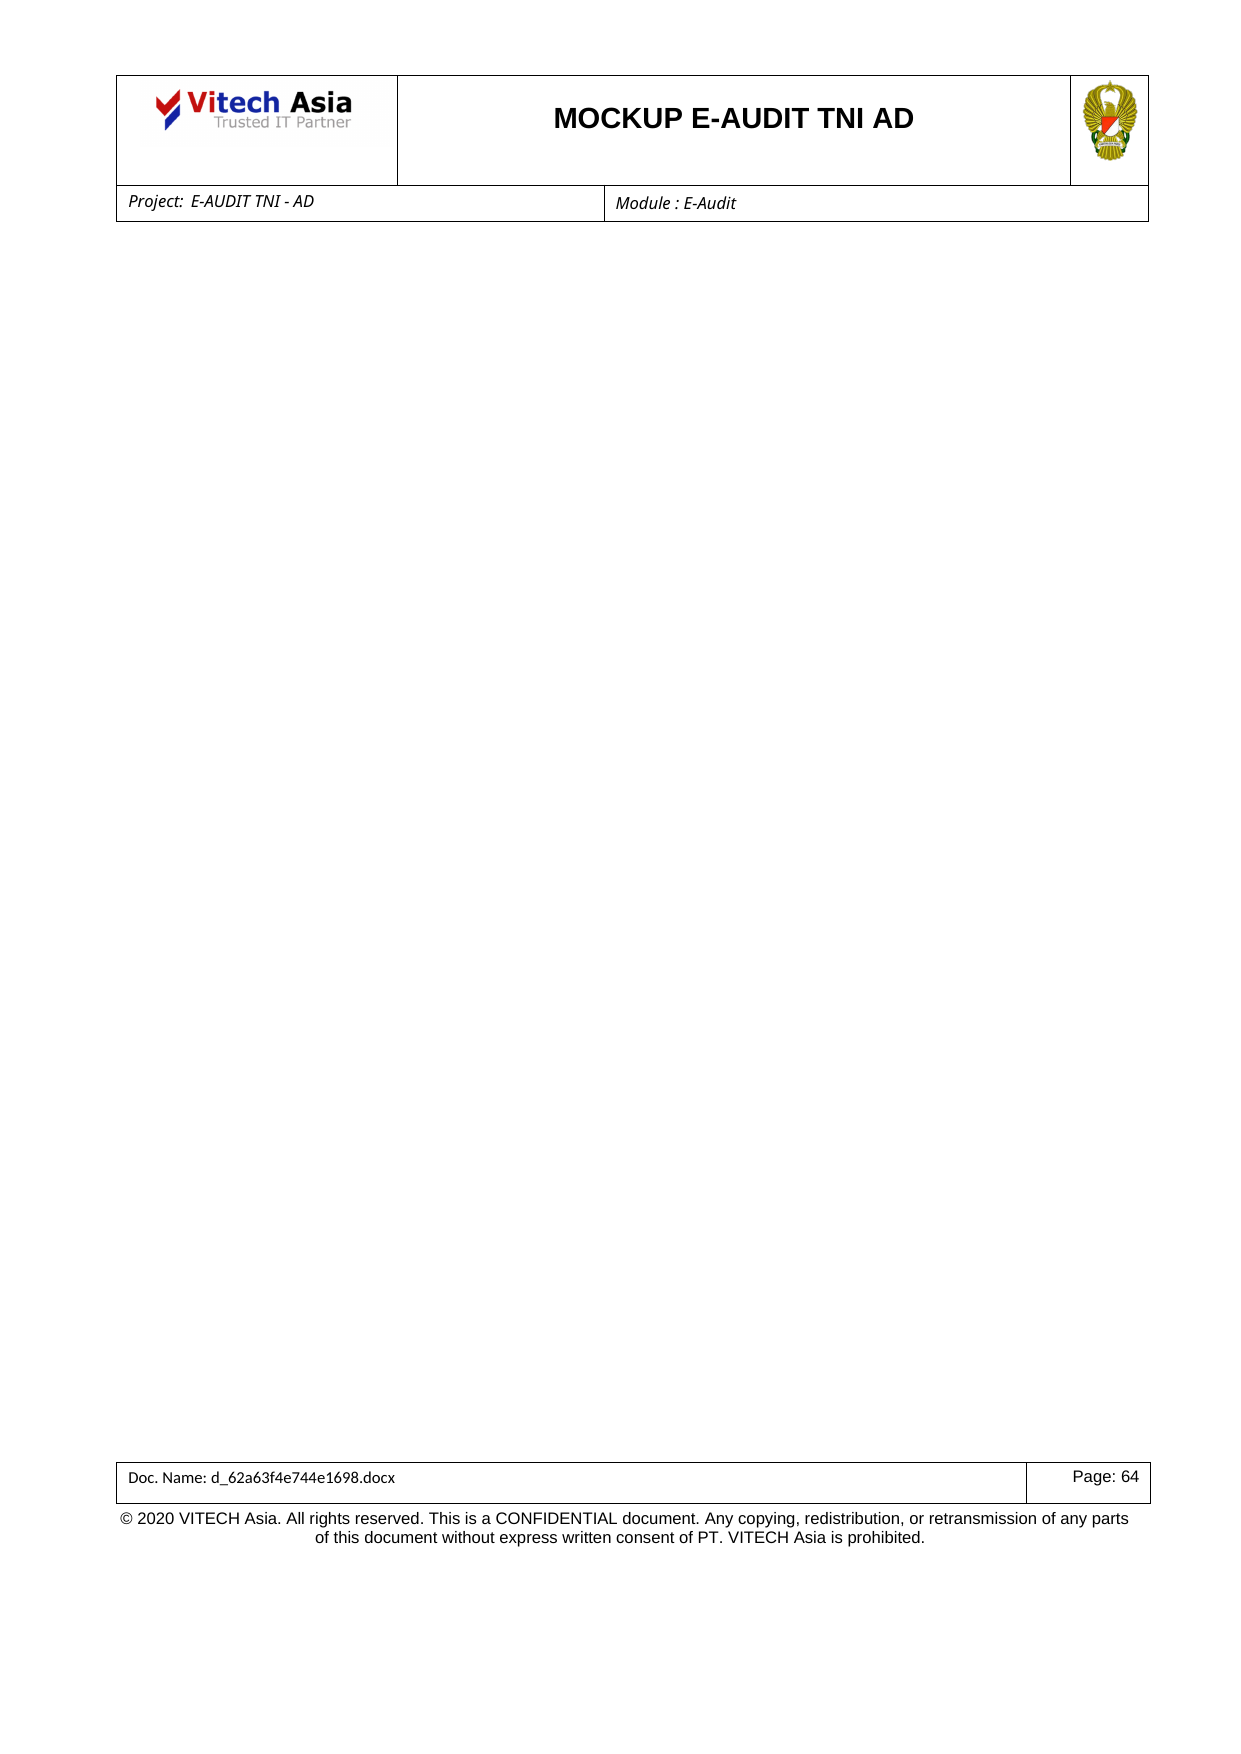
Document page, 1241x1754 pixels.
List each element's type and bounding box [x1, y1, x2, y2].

picture [139, 76, 395, 147]
picture [1075, 77, 1144, 164]
